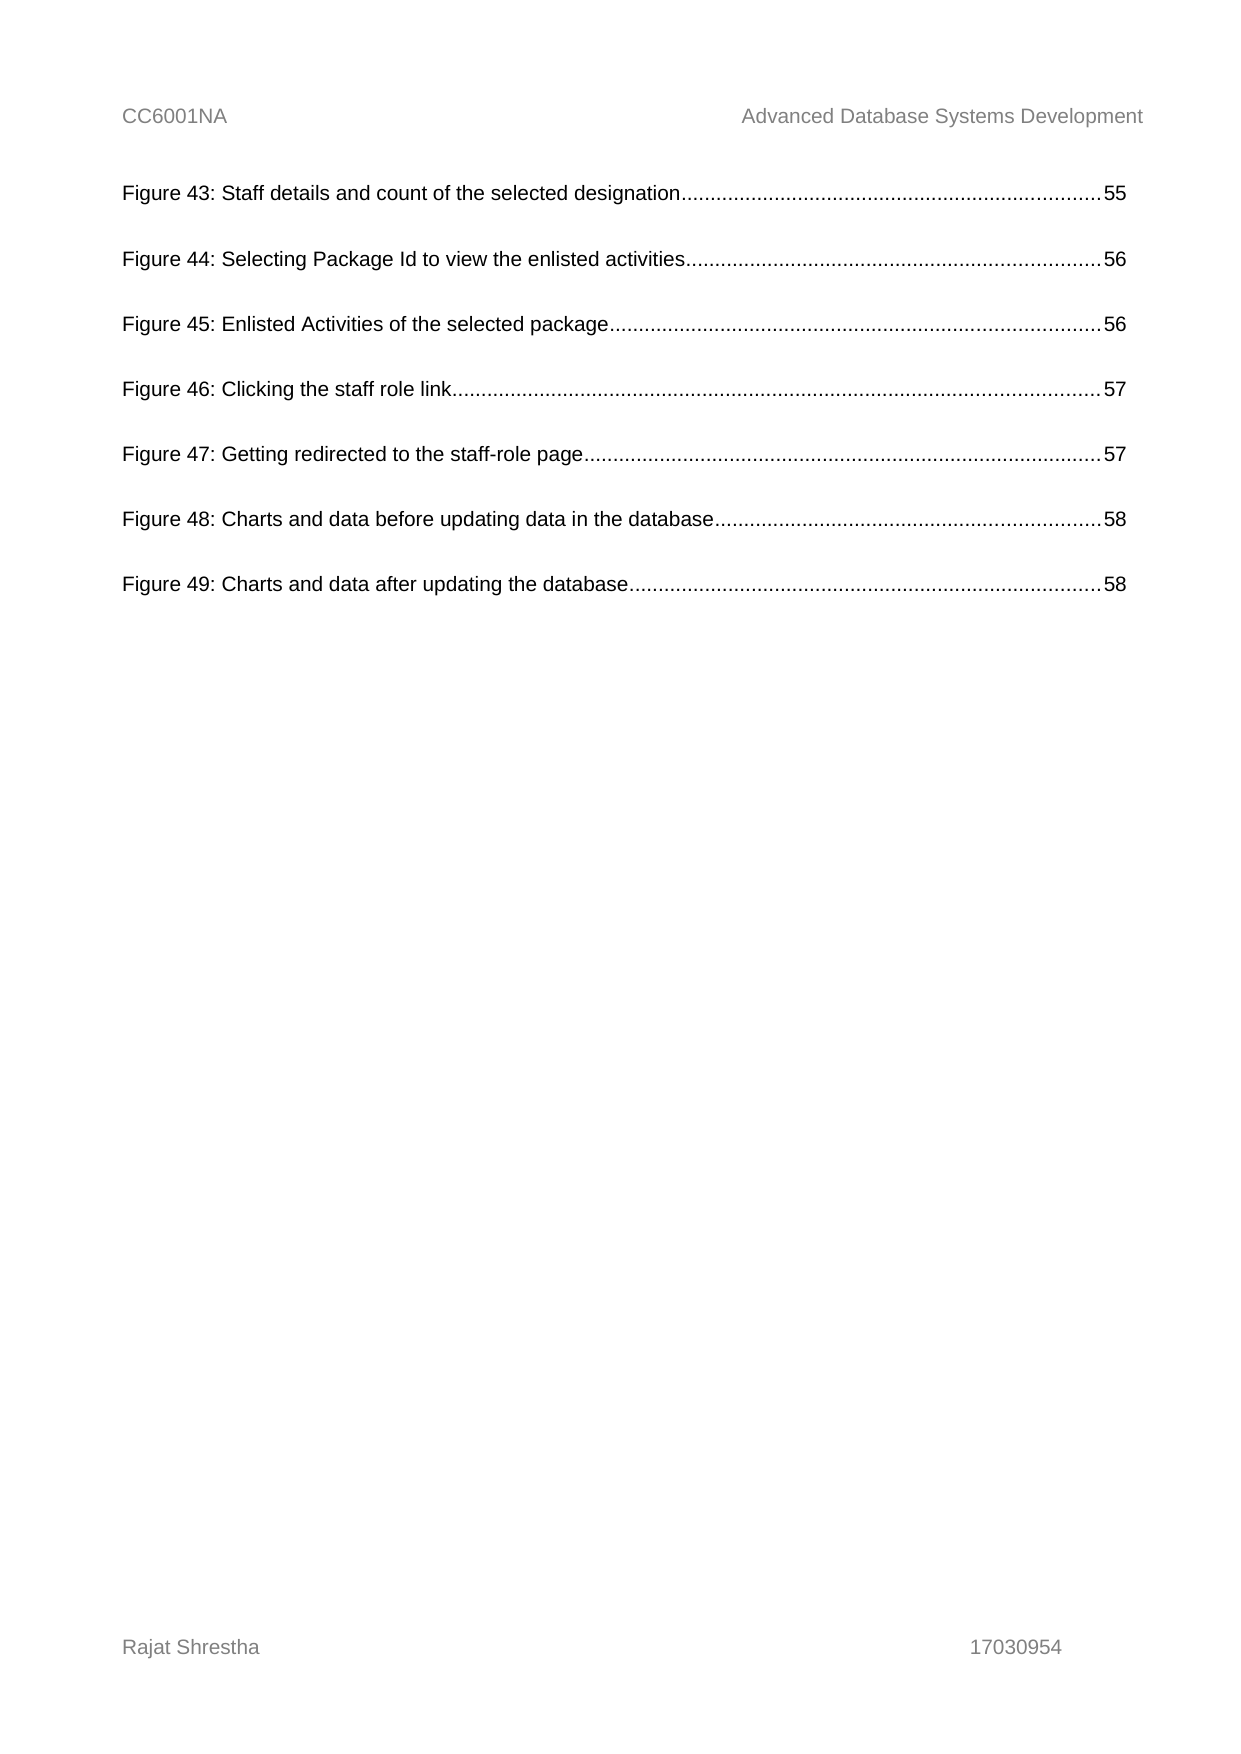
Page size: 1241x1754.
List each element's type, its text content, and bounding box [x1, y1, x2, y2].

text Figure 44: Selecting Package Id to view the enlisted activities 56 [122, 246, 1128, 270]
text Figure 45: Enlisted Activities of the selected package 56 [122, 311, 1128, 335]
text Figure 49: Charts and data after updating the database 58 [122, 572, 1128, 596]
text Figure 48: Charts and data before updating data in the database 58 [122, 507, 1128, 531]
text Figure 46: Clicking the staff role link 57 [122, 377, 1128, 401]
text Figure 47: Getting redirected to the staff-role page 57 [122, 442, 1128, 466]
text Figure 43: Staff details and count of the selected designation 55 [122, 181, 1128, 205]
